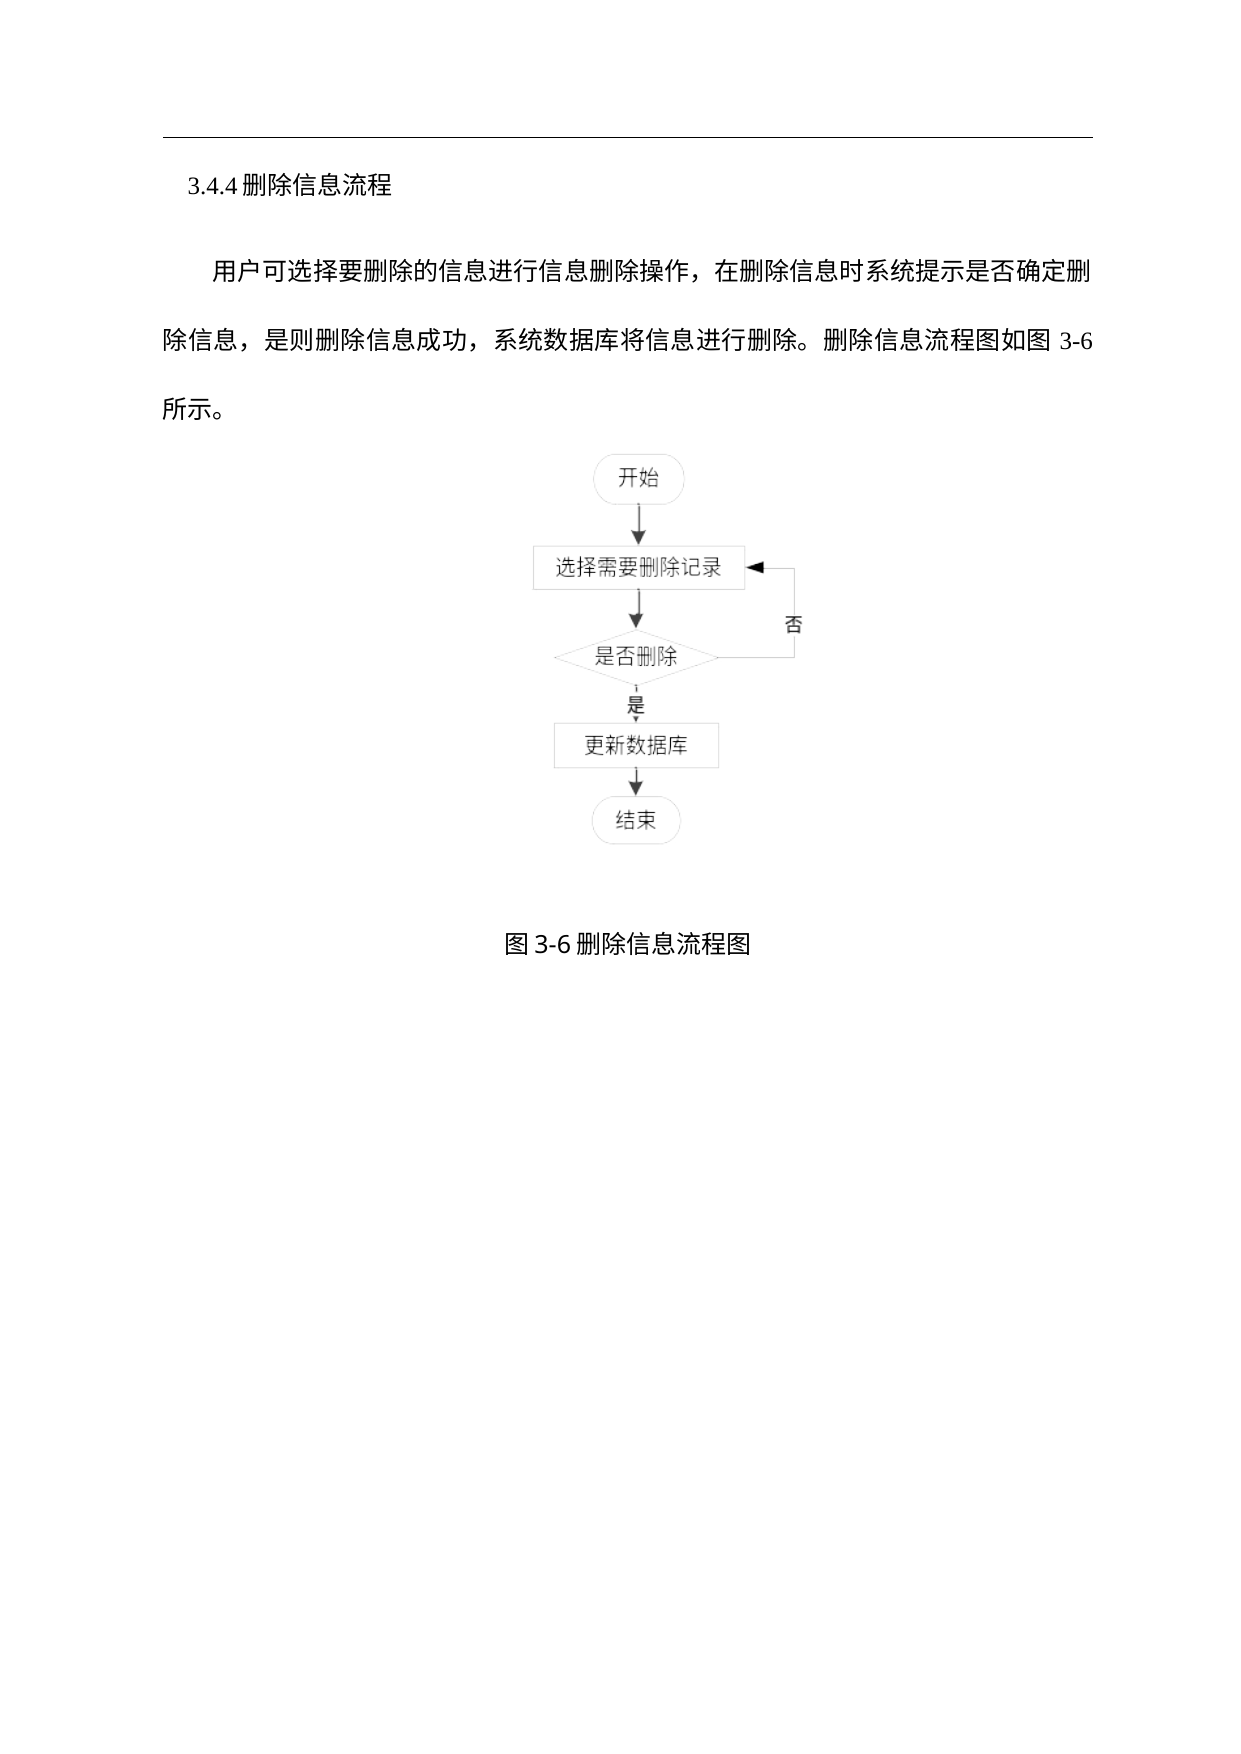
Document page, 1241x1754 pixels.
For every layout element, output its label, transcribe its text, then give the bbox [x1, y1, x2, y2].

text 图3-6删除信息流程图 [162, 908, 1093, 977]
subtitle 3.4.4删除信息流程 [162, 148, 1093, 218]
text 用户可选择要删除的信息进行信息删除操作，在删除信息时系统提示是否确定删除信息，是则删除信息成功，系统数据库将信息进行删除。删除信息流程图如图3-6所示。 [162, 234, 1093, 443]
